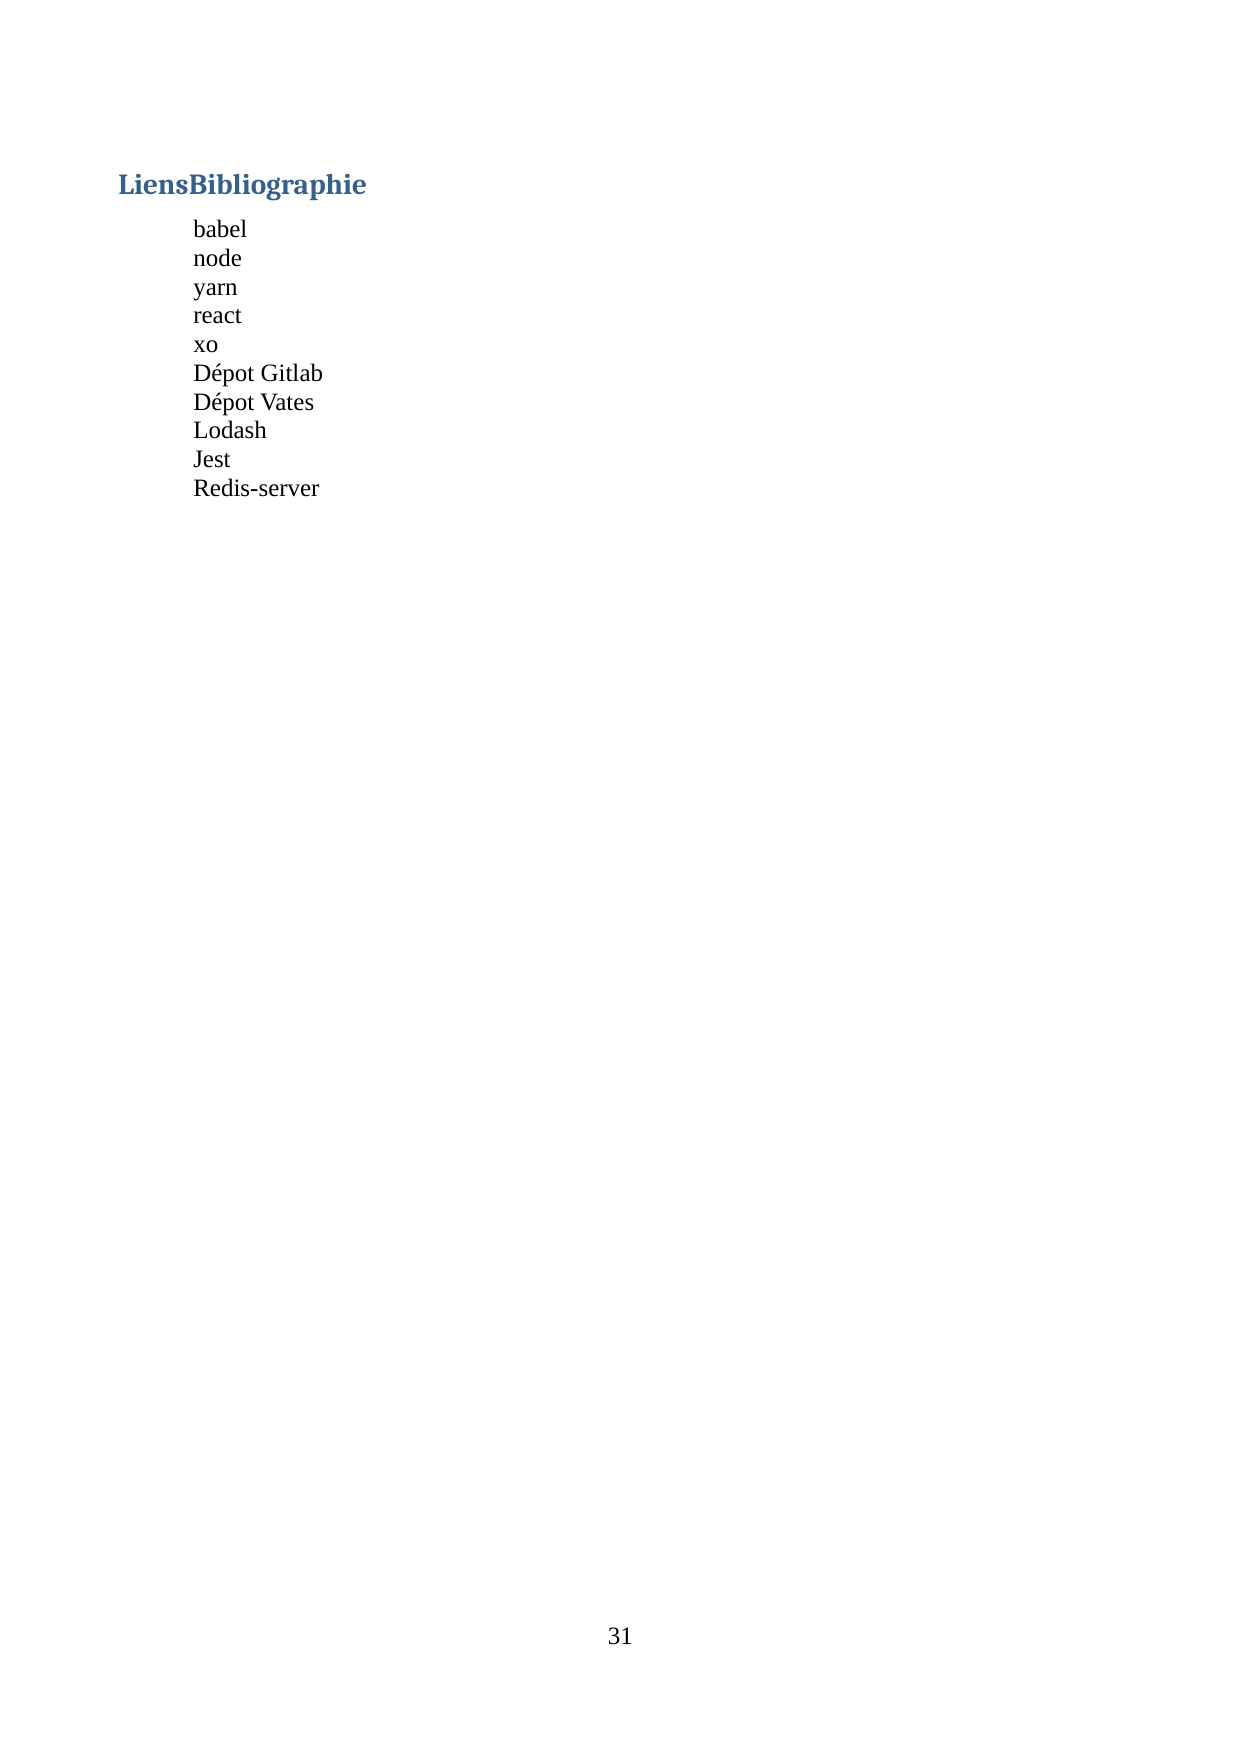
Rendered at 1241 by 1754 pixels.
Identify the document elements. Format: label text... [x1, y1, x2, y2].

list node [193, 243, 1122, 272]
list yarn [193, 272, 1122, 300]
list xo [193, 329, 1122, 358]
list babel [193, 214, 1122, 243]
list Lodash [193, 415, 1122, 444]
list Dépot Gitlab [193, 358, 1122, 387]
list Dépot Vates [193, 387, 1122, 415]
list react [193, 300, 1122, 329]
list Jest [193, 444, 1122, 473]
